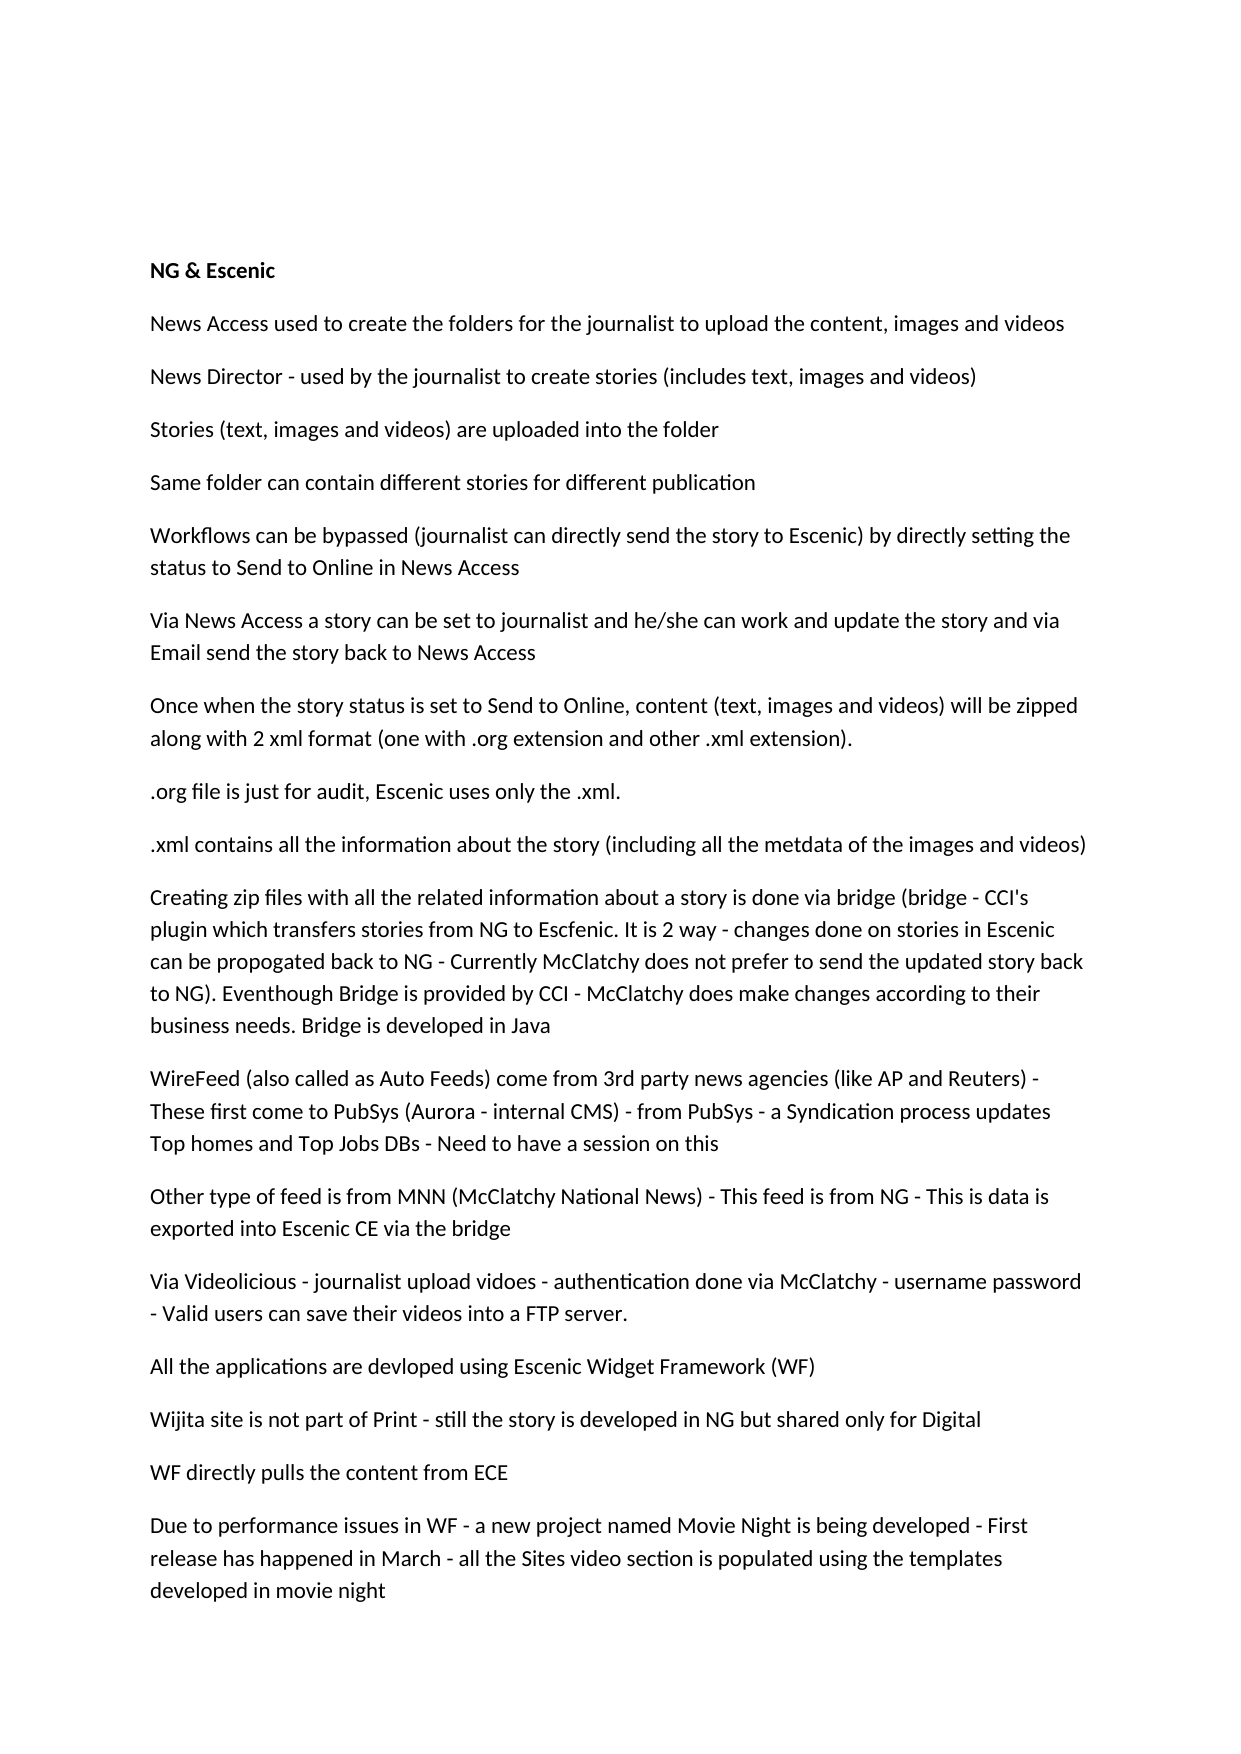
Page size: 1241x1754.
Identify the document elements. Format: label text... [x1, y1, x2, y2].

text All the applications are devloped using Escenic Widget Framework (WF) [150, 1352, 1090, 1380]
text Wijita site is not part of Print - still the story is developed in NG but shared only for Digital [150, 1405, 1090, 1433]
text Via Videolicious - journalist upload vidoes - authentication done via McClatchy - username password - Valid users can save their videos into a FTP server. [150, 1267, 1090, 1327]
text News Director - used by the journalist to create stories (includes text, images and videos) [150, 362, 1090, 390]
text NG & Escenic [150, 256, 1090, 284]
text Workflows can be bypassed (journalist can directly send the story to Escenic) by directly setting the status to Send to Online in News Access [150, 521, 1090, 581]
text Other type of feed is from MNN (McClatchy National News) - This feed is from NG - This is data is exported into Escenic CE via the bridge [150, 1182, 1090, 1242]
text Creating zip files with all the related information about a story is done via bridge (bridge - CCI's plugin which transfers stories from NG to Escfenic. It is 2 way - changes done on stories in Escenic can be propogated back to NG - Currently McClatchy does not prefer to send the updated story back to NG). Eventhough Bridge is provided by CCI - McClatchy does make changes according to their business needs. Bridge is developed in Java [150, 883, 1090, 1039]
text Once when the story status is set to Send to Online, content (text, images and videos) will be zipped along with 2 xml format (one with .org extension and other .xml extension). [150, 692, 1090, 752]
text WF directly pulls the content from ECE [150, 1458, 1090, 1486]
text .xml contains all the information about the story (including all the metdata of the images and videos) [150, 830, 1090, 858]
text .org file is just for audit, Escenic uses only the .xml. [150, 777, 1090, 805]
text Stories (text, images and videos) are uploaded into the folder [150, 415, 1090, 443]
text Due to performance issues in WF - a new project named Movie Night is being developed - First release has happened in March - all the Sites video section is populated using the templates developed in movie night [150, 1511, 1090, 1604]
text News Access used to create the folders for the journalist to upload the content, images and videos [150, 309, 1090, 337]
text WireFeed (also called as Auto Feeds) come from 3rd party news agencies (like AP and Reuters) - These first come to PubSys (Aurora - internal CMS) - from PubSys - a Syndication process updates Top homes and Top Jobs DBs - Need to have a session on this [150, 1064, 1090, 1157]
text Same folder can contain different stories for different publication [150, 468, 1090, 496]
text Via News Access a story can be set to journalist and he/she can work and update the story and via Email send the story back to News Access [150, 606, 1090, 667]
